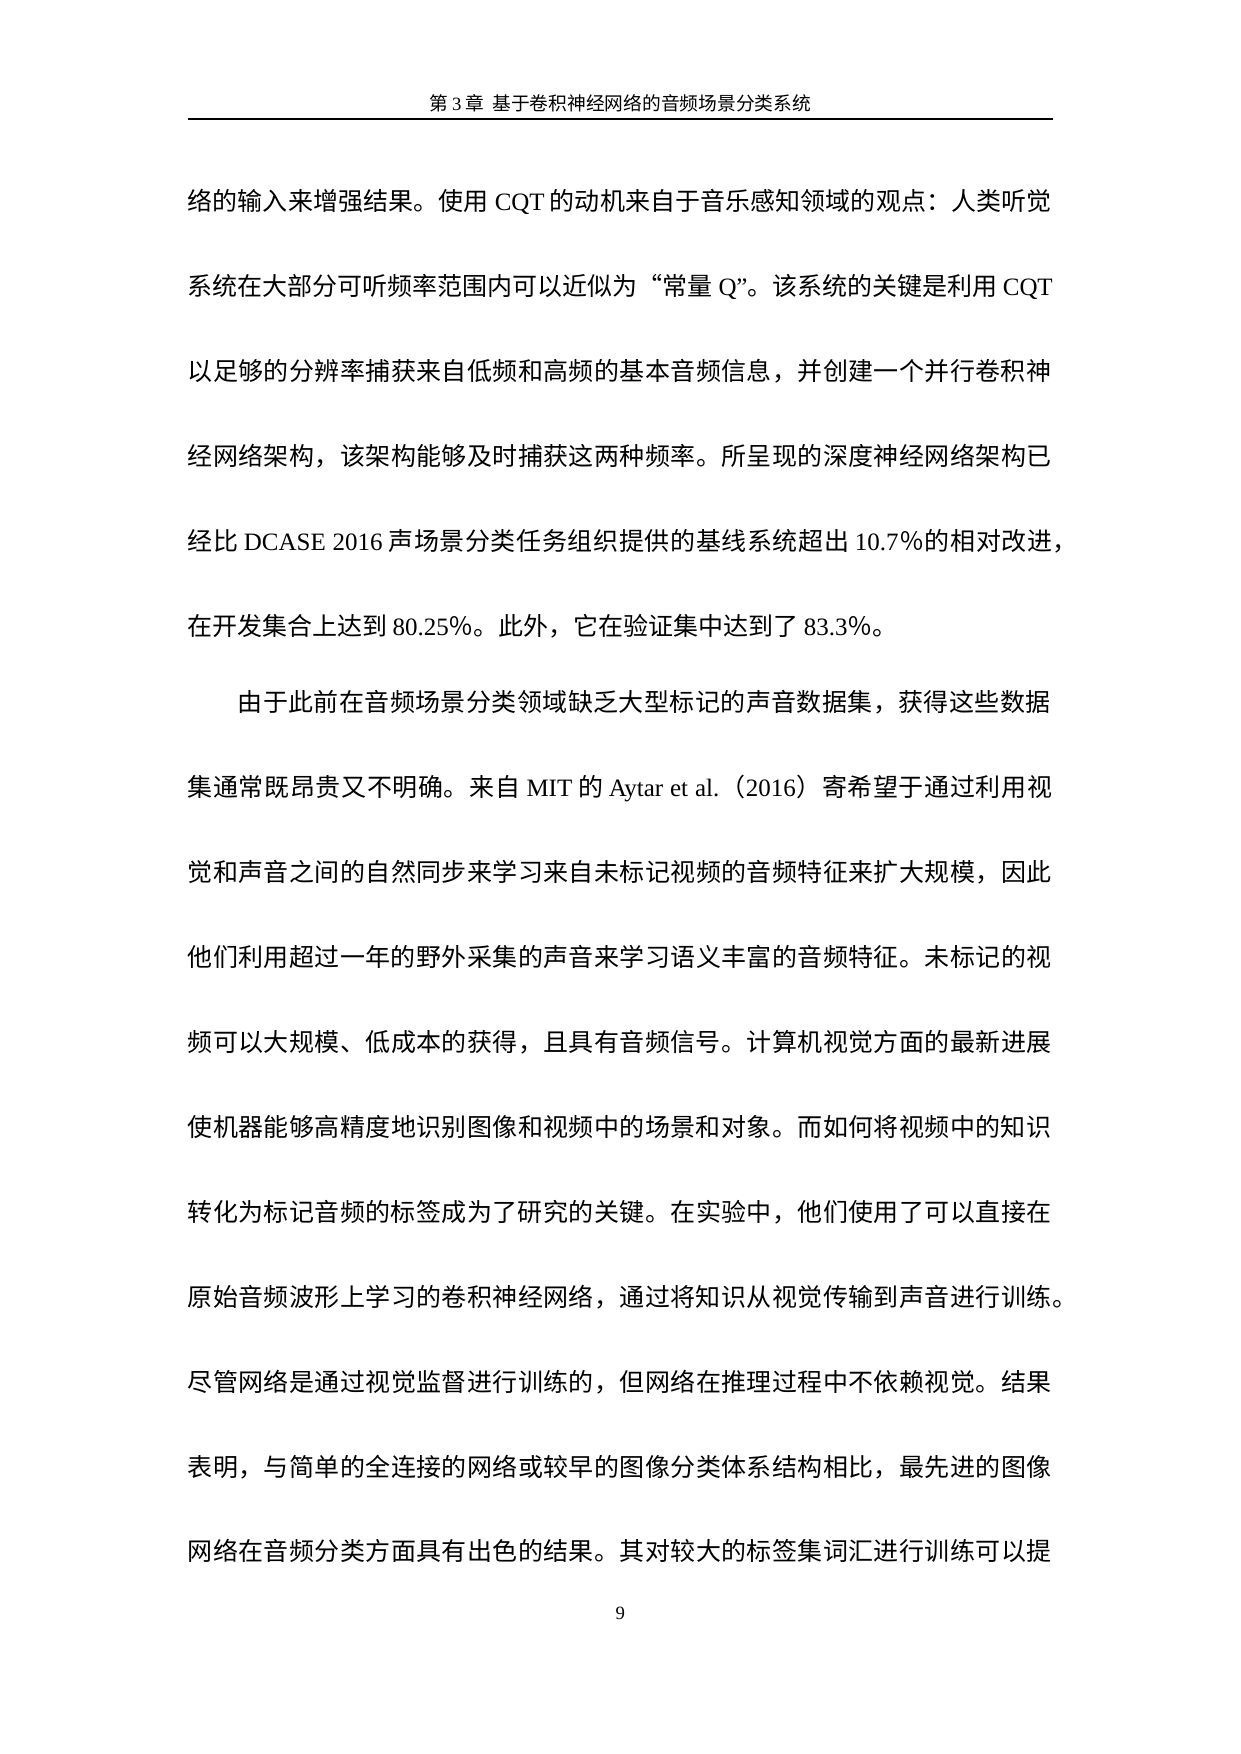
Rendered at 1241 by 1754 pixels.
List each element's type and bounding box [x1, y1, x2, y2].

text [187, 166, 1053, 658]
text [187, 667, 1053, 1584]
